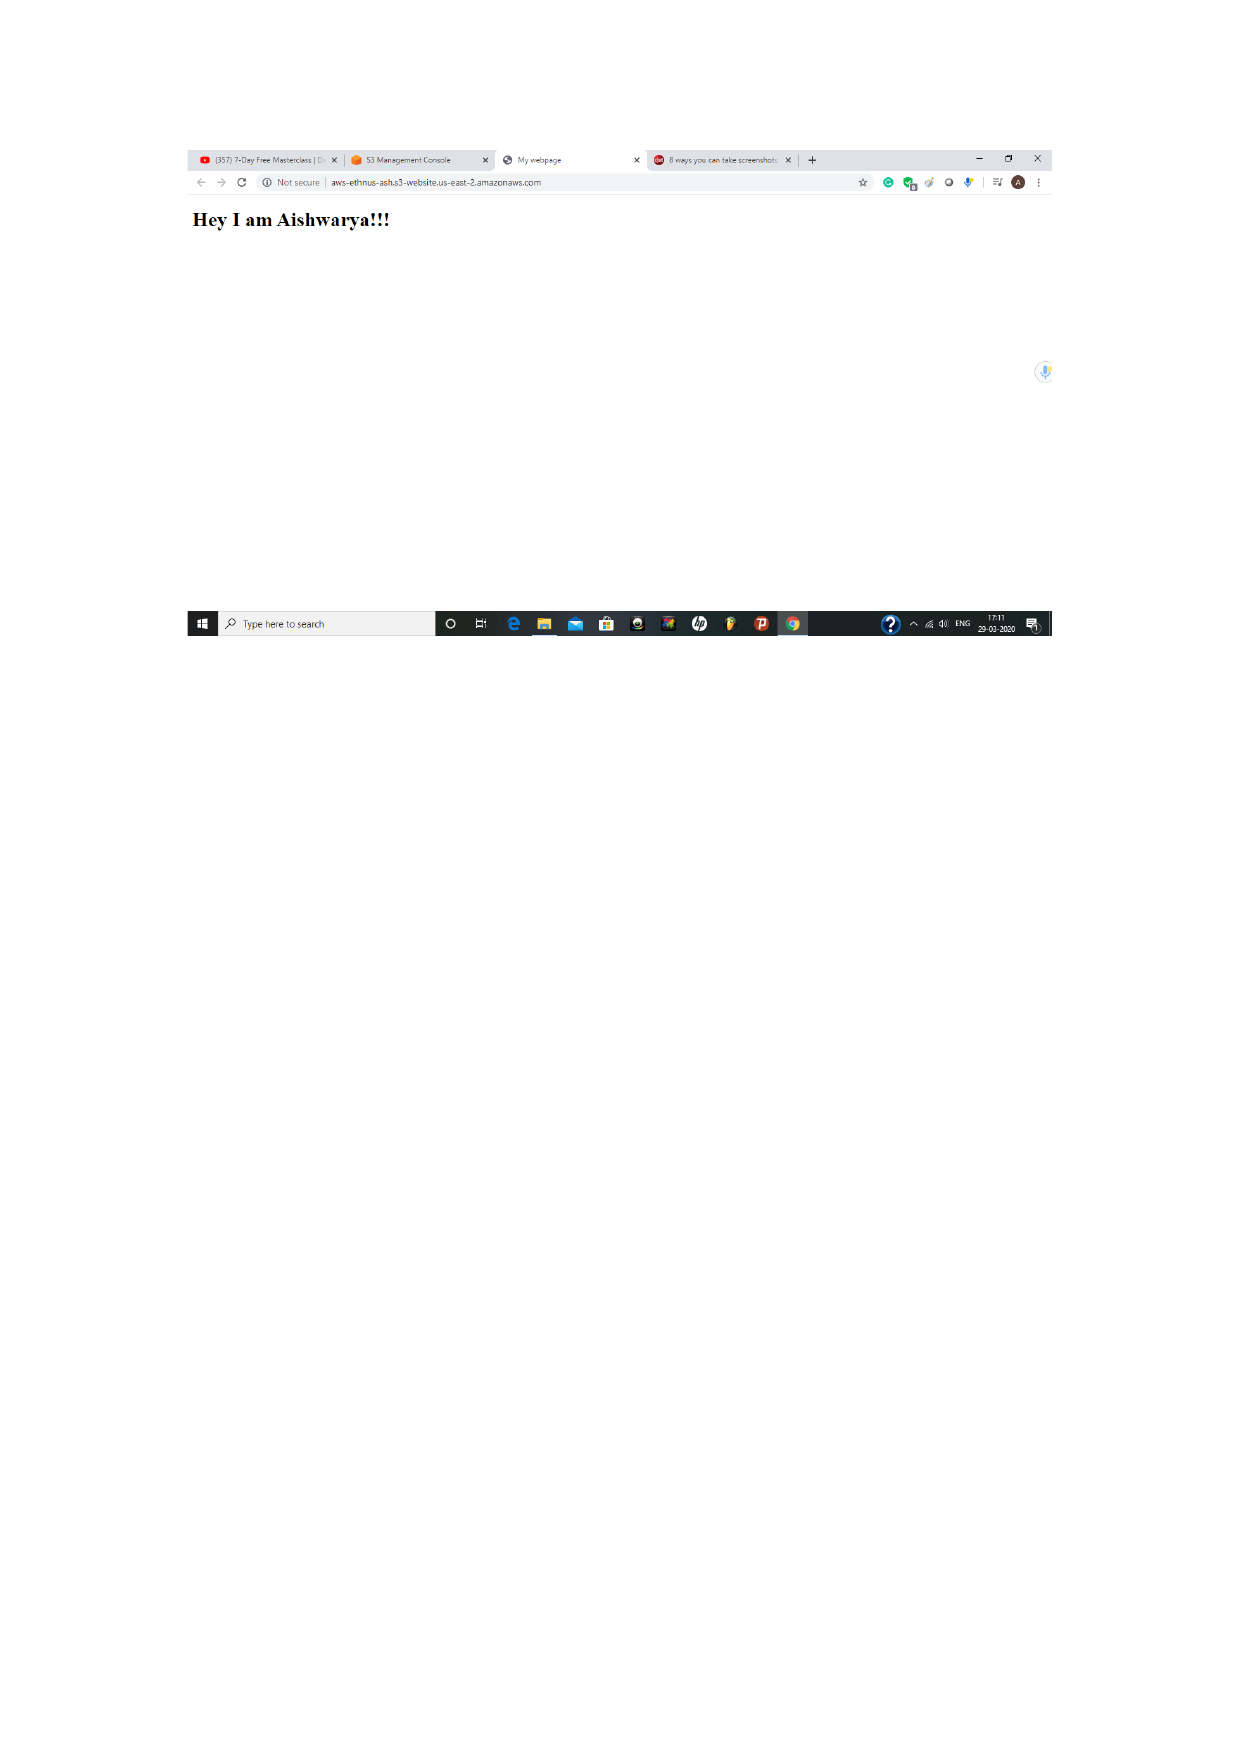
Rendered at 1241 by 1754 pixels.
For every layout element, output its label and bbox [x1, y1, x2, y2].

picture [187, 150, 1052, 636]
